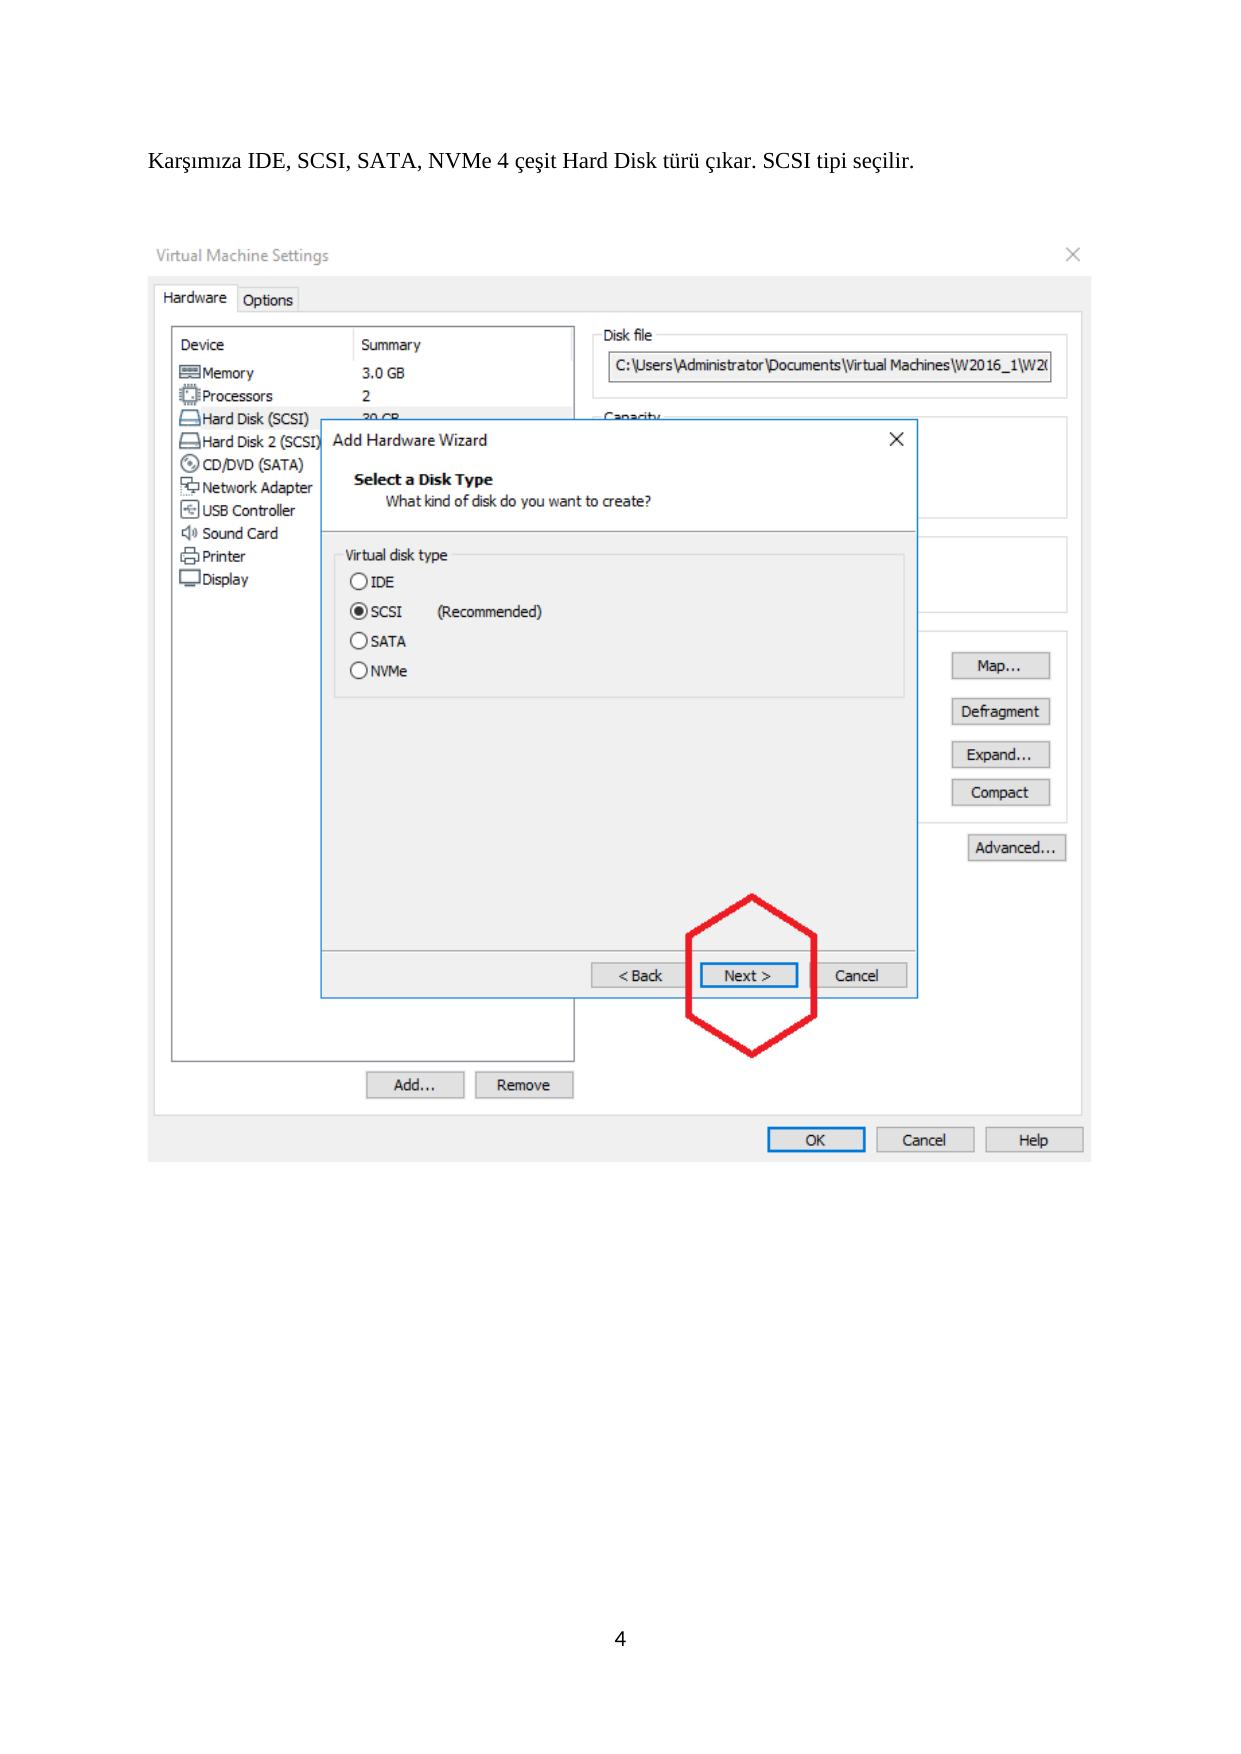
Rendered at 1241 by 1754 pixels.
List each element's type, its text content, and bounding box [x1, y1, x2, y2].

picture [147, 237, 1092, 1162]
text Karşımıza IDE, SCSI, SATA, NVMe 4 çeşit Hard Disk türü çıkar. SCSI tipi seçilir. [148, 148, 1093, 174]
